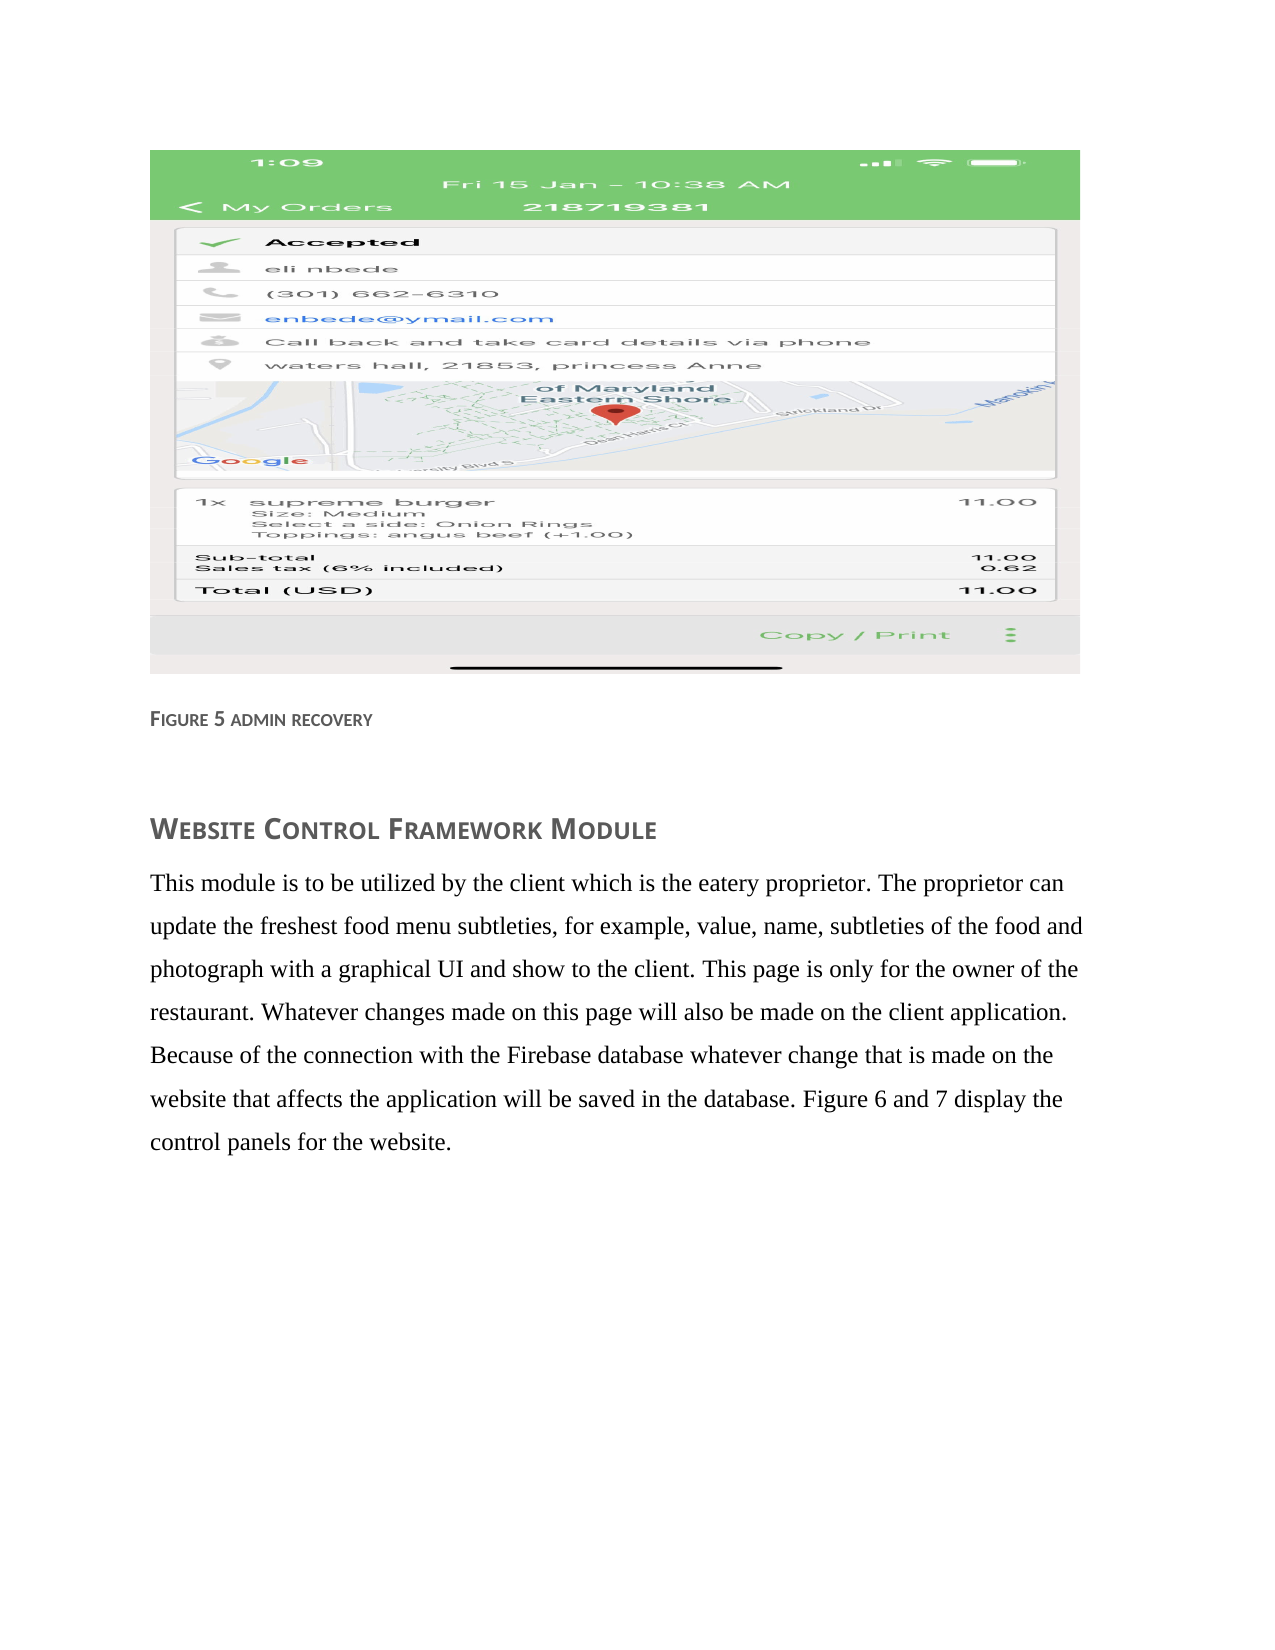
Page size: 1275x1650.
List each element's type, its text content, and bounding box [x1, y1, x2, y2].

subtitle Website Control Framework Module [150, 809, 1125, 848]
text This module is to be utilized by the client which is the eatery proprietor. The proprietor can update the freshest food menu subtleties, for example, value, name, subtleties of the food and photograph with a graphical UI and show to the client. This page is only for the owner of the restaurant. Whatever changes made on this page will also be made on the client application. Because of the connection with the Firebase database whatever change that is made on the website that affects the application will be saved in the database. Figure 6 and 7 display the control panels for the website. [150, 868, 1125, 1156]
text Figure 5 admin recovery [150, 704, 1125, 732]
picture [150, 150, 1080, 674]
